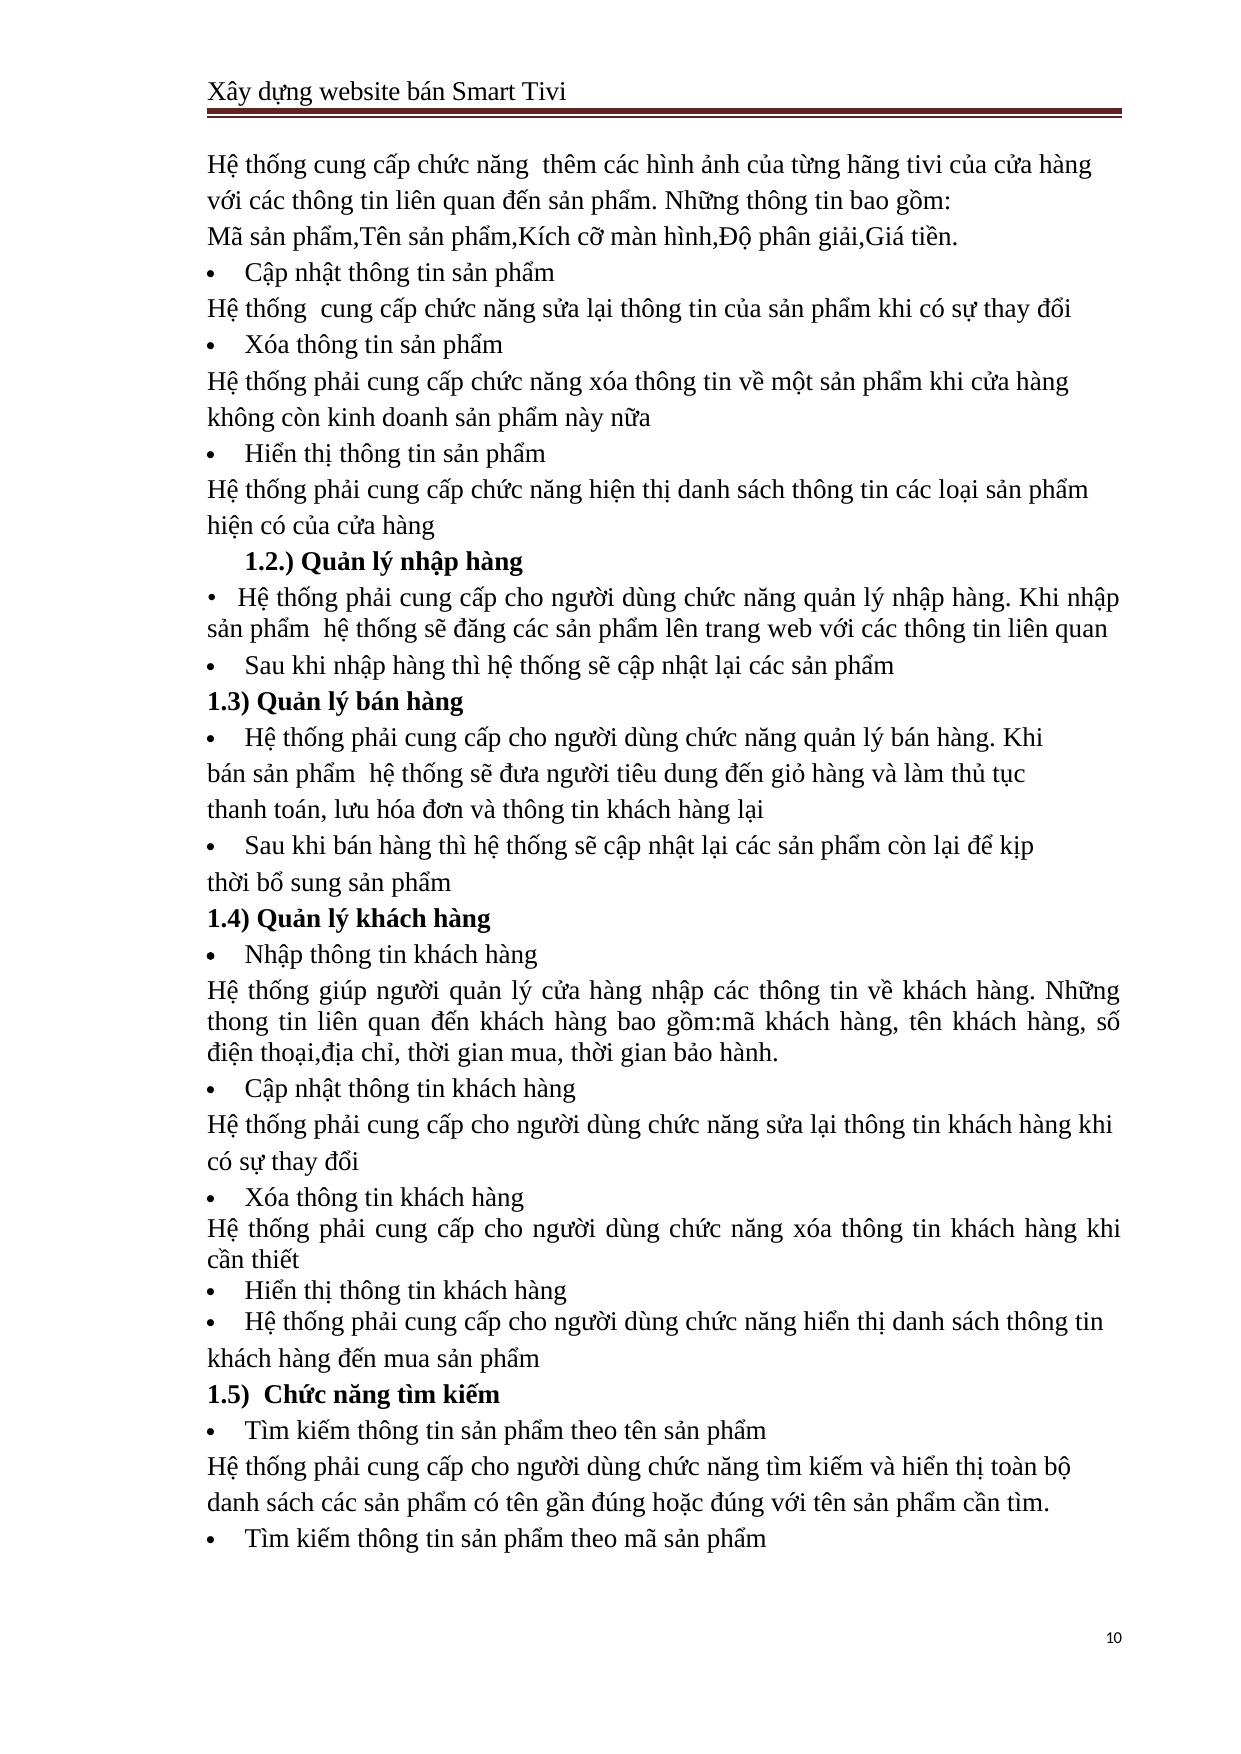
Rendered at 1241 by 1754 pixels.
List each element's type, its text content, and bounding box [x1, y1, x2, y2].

list Xóa thông tin khách hàng [207, 1181, 1122, 1212]
text 1.2.) Quản lý nhập hàng [244, 545, 1122, 576]
text Hệ thống cung cấp chức năng sửa lại thông tin của sản phẩm khi có sự thay đổi [207, 292, 1122, 323]
text 1.3) Quản lý bán hàng [207, 685, 1122, 716]
list Hệ thống phải cung cấp cho người dùng chức năng quản lý bán hàng. Khi [207, 721, 1122, 752]
text hiện có của cửa hàng [207, 509, 1122, 540]
list Nhập thông tin khách hàng [207, 938, 1122, 969]
text Hệ thống phải cung cấp chức năng hiện thị danh sách thông tin các loại sản phẩm [207, 473, 1122, 504]
text thanh toán, lưu hóa đơn và thông tin khách hàng lại [207, 793, 1122, 824]
text 1.4) Quản lý khách hàng [207, 902, 1122, 933]
text Hệ thống phải cung cấp cho người dùng chức năng sửa lại thông tin khách hàng khi [207, 1109, 1122, 1140]
list Tìm kiếm thông tin sản phẩm theo tên sản phẩm [207, 1414, 1122, 1445]
text có sự thay đổi [207, 1145, 1122, 1176]
list Cập nhật thông tin khách hàng [207, 1072, 1122, 1104]
text thời bổ sung sản phẩm [207, 866, 1122, 897]
list Hiển thị thông tin sản phẩm [207, 437, 1122, 468]
text Hệ thống phải cung cấp cho người dùng chức năng tìm kiếm và hiển thị toàn bộ [207, 1450, 1122, 1481]
list Hiển thị thông tin khách hàng [207, 1274, 1122, 1306]
list Cập nhật thông tin sản phẩm [207, 256, 1122, 287]
text Mã sản phẩm,Tên sản phẩm,Kích cỡ màn hình,Độ phân giải,Giá tiền. [207, 220, 1122, 251]
text Hệ thống cung cấp chức năng thêm các hình ảnh của từng hãng tivi của cửa hàng [207, 148, 1122, 179]
list Sau khi nhập hàng thì hệ thống sẽ cập nhật lại các sản phẩm [207, 649, 1122, 680]
text bán sản phẩm hệ thống sẽ đưa người tiêu dung đến giỏ hàng và làm thủ tục [207, 757, 1122, 788]
list Tìm kiếm thông tin sản phẩm theo mã sản phẩm [207, 1522, 1122, 1553]
text với các thông tin liên quan đến sản phẩm. Những thông tin bao gồm: [207, 184, 1122, 215]
text 1.5) Chức năng tìm kiếm [207, 1378, 1122, 1409]
text khách hàng đến mua sản phẩm [207, 1342, 1122, 1373]
text danh sách các sản phẩm có tên gần đúng hoặc đúng với tên sản phẩm cần tìm. [207, 1486, 1122, 1517]
list Hệ thống phải cung cấp cho người dùng chức năng hiển thị danh sách thông tin [207, 1306, 1122, 1337]
text Hệ thống phải cung cấp chức năng xóa thông tin về một sản phẩm khi cửa hàng [207, 364, 1122, 396]
text Hệ thống phải cung cấp cho người dùng chức năng xóa thông tin khách hàng khi cần thiết [207, 1212, 1122, 1274]
text • Hệ thống phải cung cấp cho người dùng chức năng quản lý nhập hàng. Khi nhập sản phẩm hệ thống sẽ đăng các sản phẩm lên trang web với các thông tin liên quan [207, 581, 1122, 644]
text Hệ thống giúp người quản lý cửa hàng nhập các thông tin về khách hàng. Những thong tin liên quan đến khách hàng bao gồm:mã khách hàng, tên khách hàng, số điện thoại,địa chỉ, thời gian mua, thời gian bảo hành. [207, 974, 1122, 1067]
list Sau khi bán hàng thì hệ thống sẽ cập nhật lại các sản phẩm còn lại để kịp [207, 829, 1122, 861]
list Xóa thông tin sản phẩm [207, 328, 1122, 359]
text không còn kinh doanh sản phẩm này nữa [207, 401, 1122, 432]
